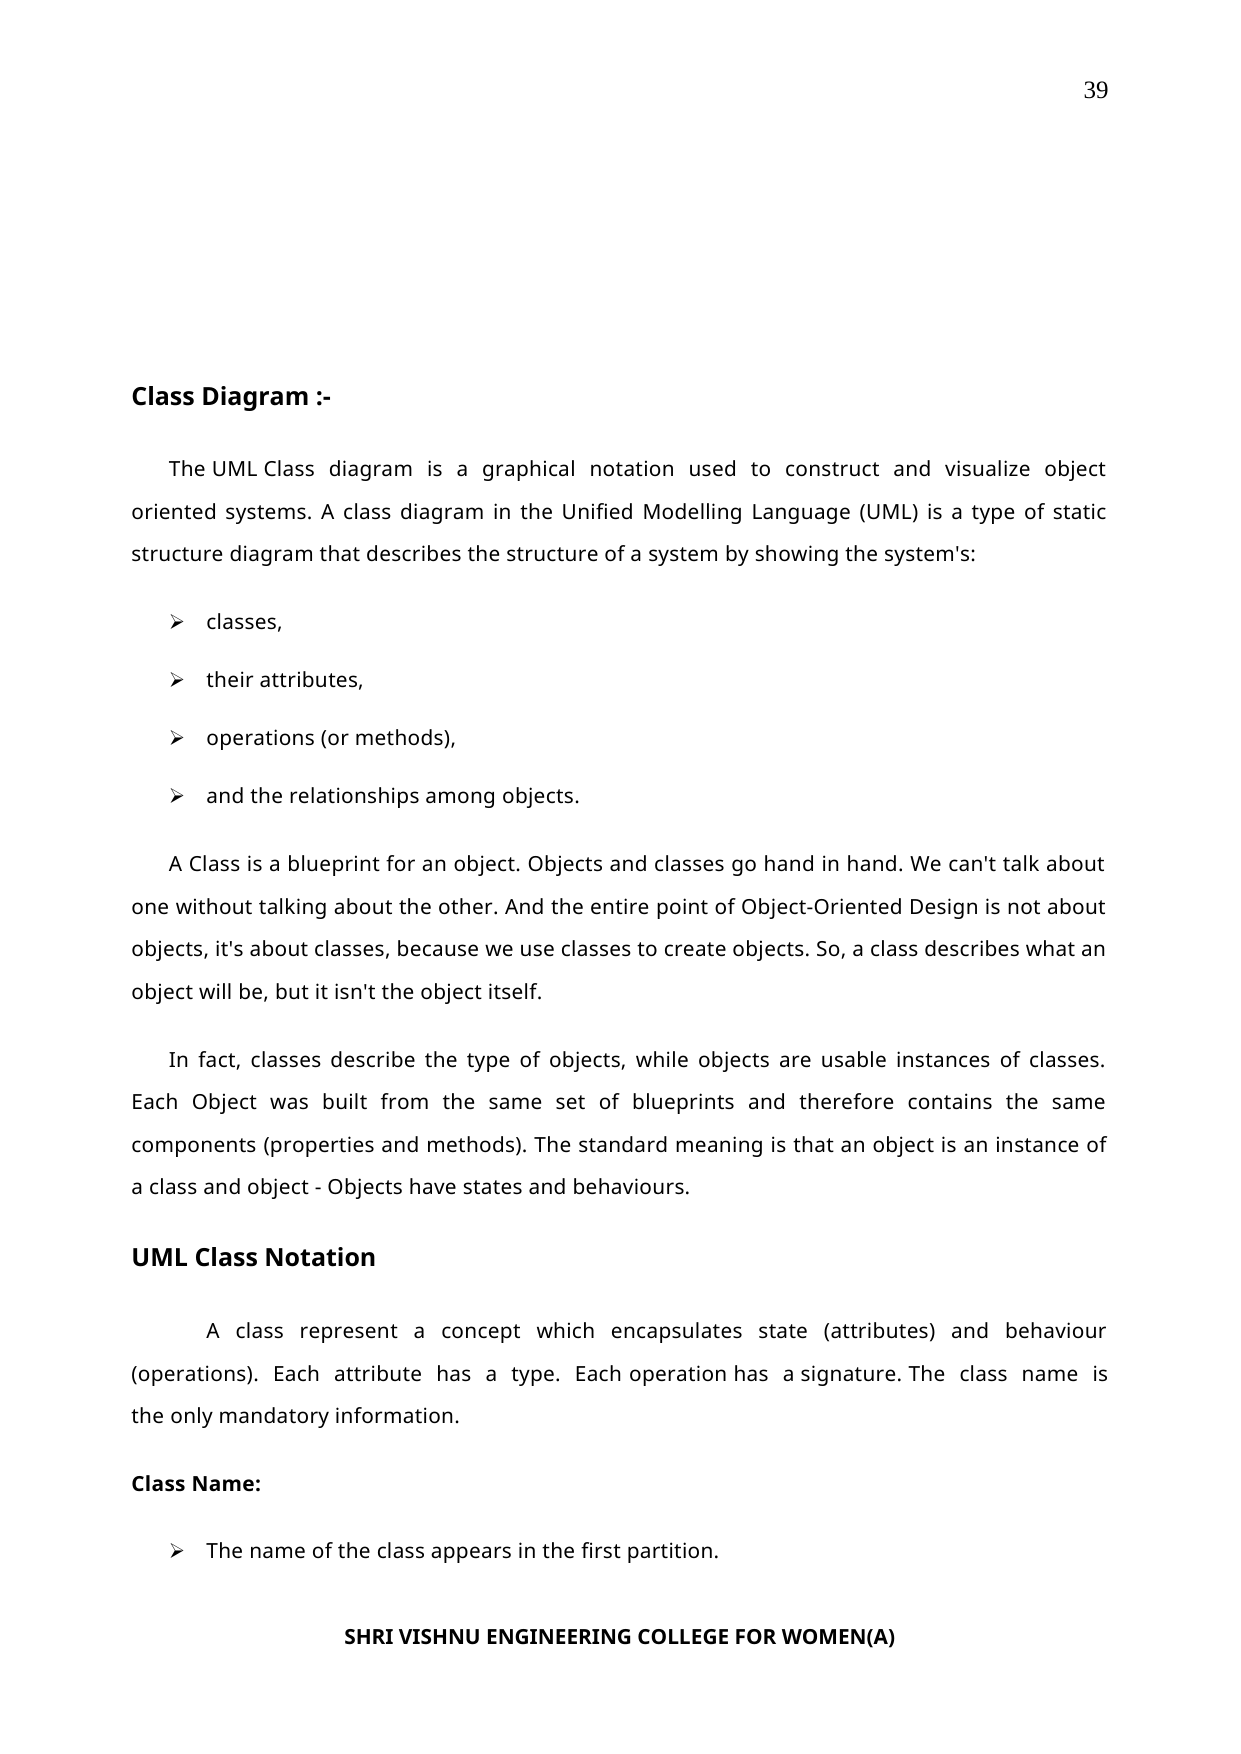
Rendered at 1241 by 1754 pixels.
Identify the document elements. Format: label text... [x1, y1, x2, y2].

list and the relationships among objects. [169, 782, 1108, 810]
list operations (or methods), [169, 723, 1108, 752]
text The UML Class diagram is a graphical notation used to construct and visualize object oriented systems. A class diagram in the Unified Modelling Language (UML) is a type of static structure diagram that describes the structure of a system by showing the system's: [131, 454, 1108, 568]
text A class represent a concept which encapsulates state (attributes) and behaviour (operations). Each attribute has a type. Each operation has a signature. The class name is the only mandatory information. [131, 1316, 1108, 1430]
text A Class is a blueprint for an object. Objects and classes go hand in hand. We can't talk about one without talking about the other. And the entire point of Object-Oriented Design is not about objects, it's about classes, because we use classes to create objects. So, a class describes what an object will be, but it isn't the object itself. [131, 849, 1108, 1006]
list The name of the class appears in the first partition. [169, 1537, 1108, 1565]
list classes, [169, 607, 1108, 635]
text Class Diagram :- [131, 378, 1108, 412]
subtitle UML Class Notation [131, 1240, 1108, 1274]
text In fact, classes describe the type of objects, while objects are usable instances of classes. Each Object was built from the same set of blueprints and therefore contains the same components (properties and methods). The standard meaning is that an object is an instance of a class and object - Objects have states and behaviours. [131, 1045, 1108, 1201]
list their attributes, [169, 665, 1108, 694]
text Class Name: [131, 1469, 1108, 1497]
